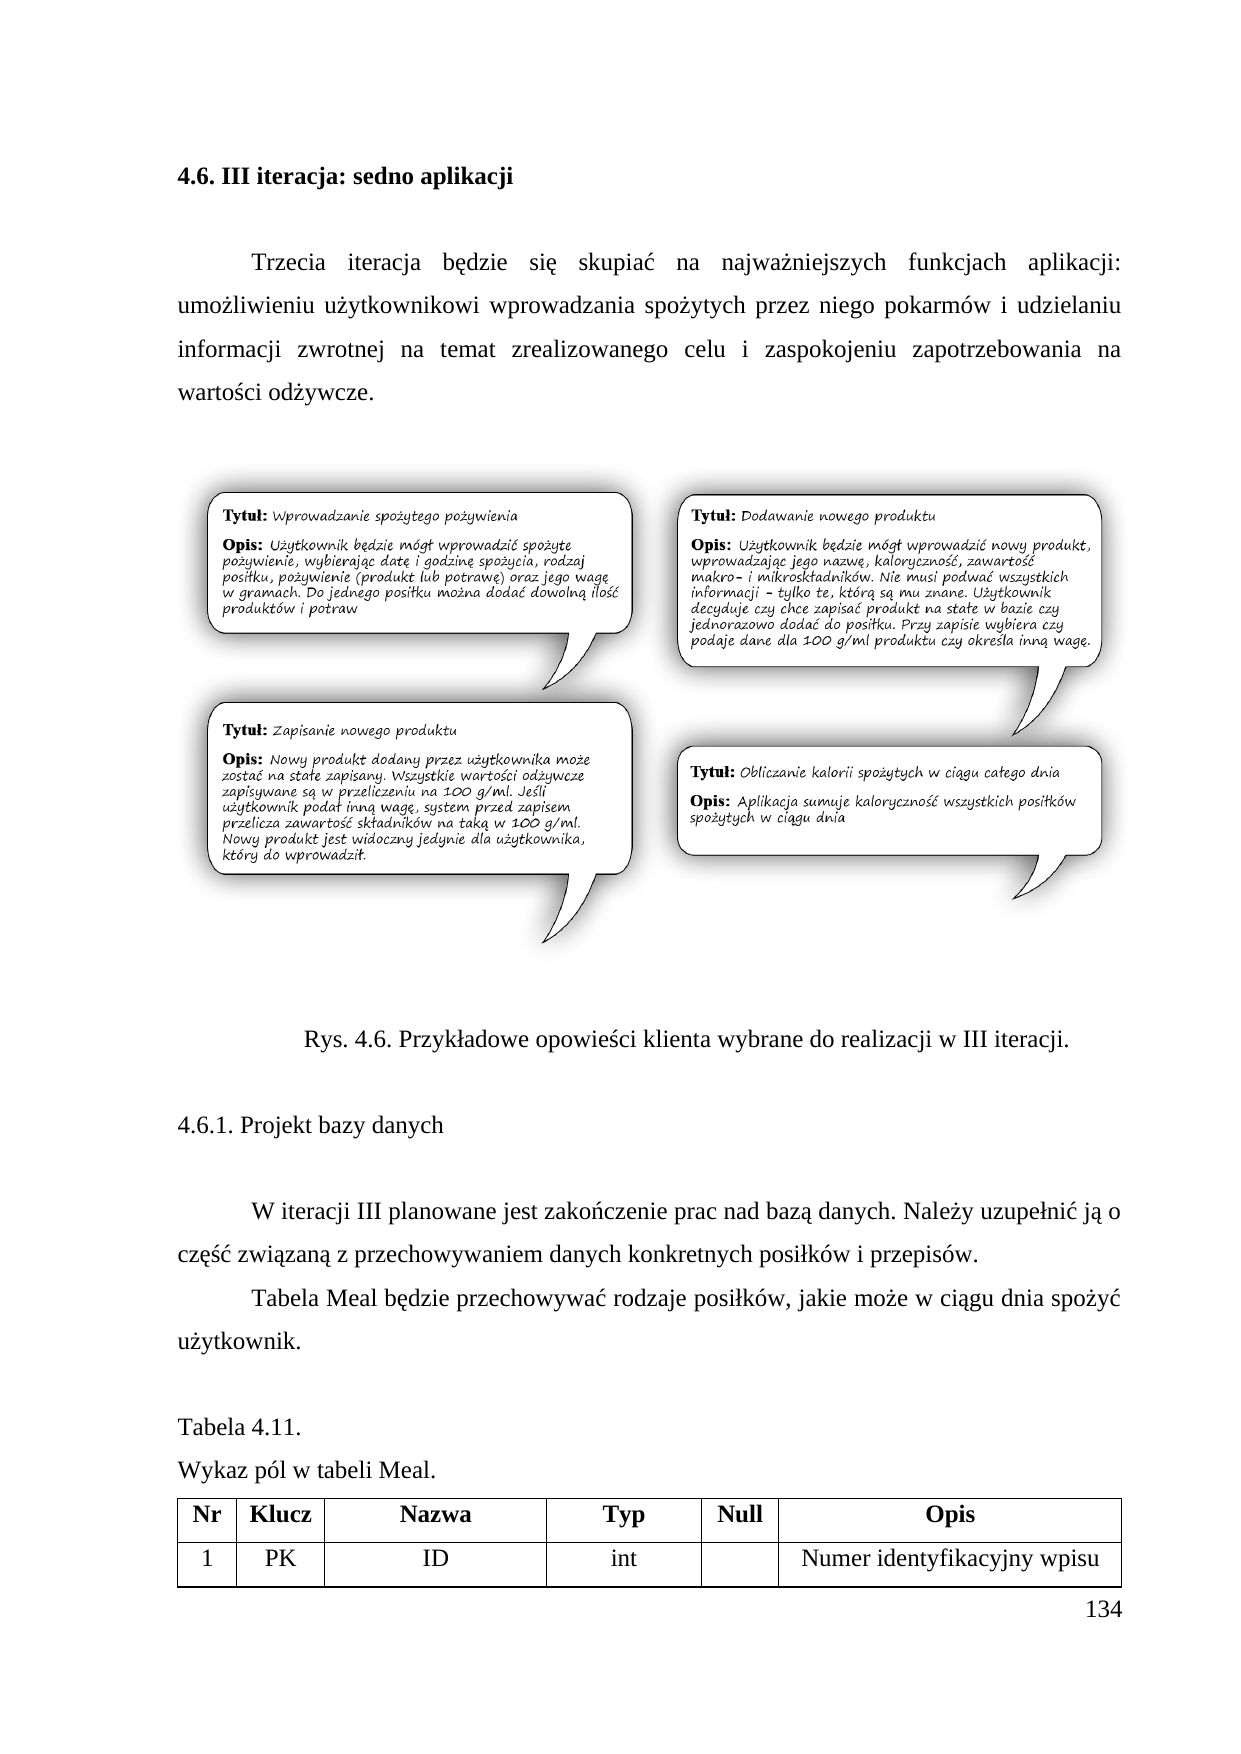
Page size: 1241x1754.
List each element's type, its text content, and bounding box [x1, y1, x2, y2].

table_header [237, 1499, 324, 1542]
text Trzecia iteracja będzie się skupiać na najważniejszych funkcjach aplikacji: umożliwieniu użytkownikowi wprowadzania spożytych przez niego pokarmów i udzielaniu informacji zwrotnej na temat zrealizowanego celu i zaspokojeniu zapotrzebowania na wartości odżywcze. [177, 247, 1122, 406]
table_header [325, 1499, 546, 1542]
subtitle 4.6.1. Projekt bazy danych [177, 1110, 1122, 1139]
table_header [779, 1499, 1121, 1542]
picture [199, 484, 1110, 951]
text Rys. 4.6. Przykładowe opowieści klienta wybrane do realizacji w III iteracji. [177, 1024, 1122, 1053]
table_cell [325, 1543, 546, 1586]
text Tabela Meal będzie przechowywać rodzaje posiłków, jakie może w ciągu dnia spożyć użytkownik. [177, 1283, 1122, 1354]
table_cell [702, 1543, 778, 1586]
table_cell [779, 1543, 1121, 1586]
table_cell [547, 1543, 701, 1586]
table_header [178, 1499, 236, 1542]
text W iteracji III planowane jest zakończenie prac nad bazą danych. Należy uzupełnić ją o część związaną z przechowywaniem danych konkretnych posiłków i przepisów. [177, 1196, 1122, 1268]
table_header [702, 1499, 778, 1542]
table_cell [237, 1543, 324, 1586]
text Tabela 4.11. [177, 1412, 1122, 1441]
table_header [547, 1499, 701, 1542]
text Wykaz pól w tabeli Meal. [177, 1455, 1122, 1484]
subtitle 4.6. III iteracja: sedno aplikacji [177, 161, 1122, 190]
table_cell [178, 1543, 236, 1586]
